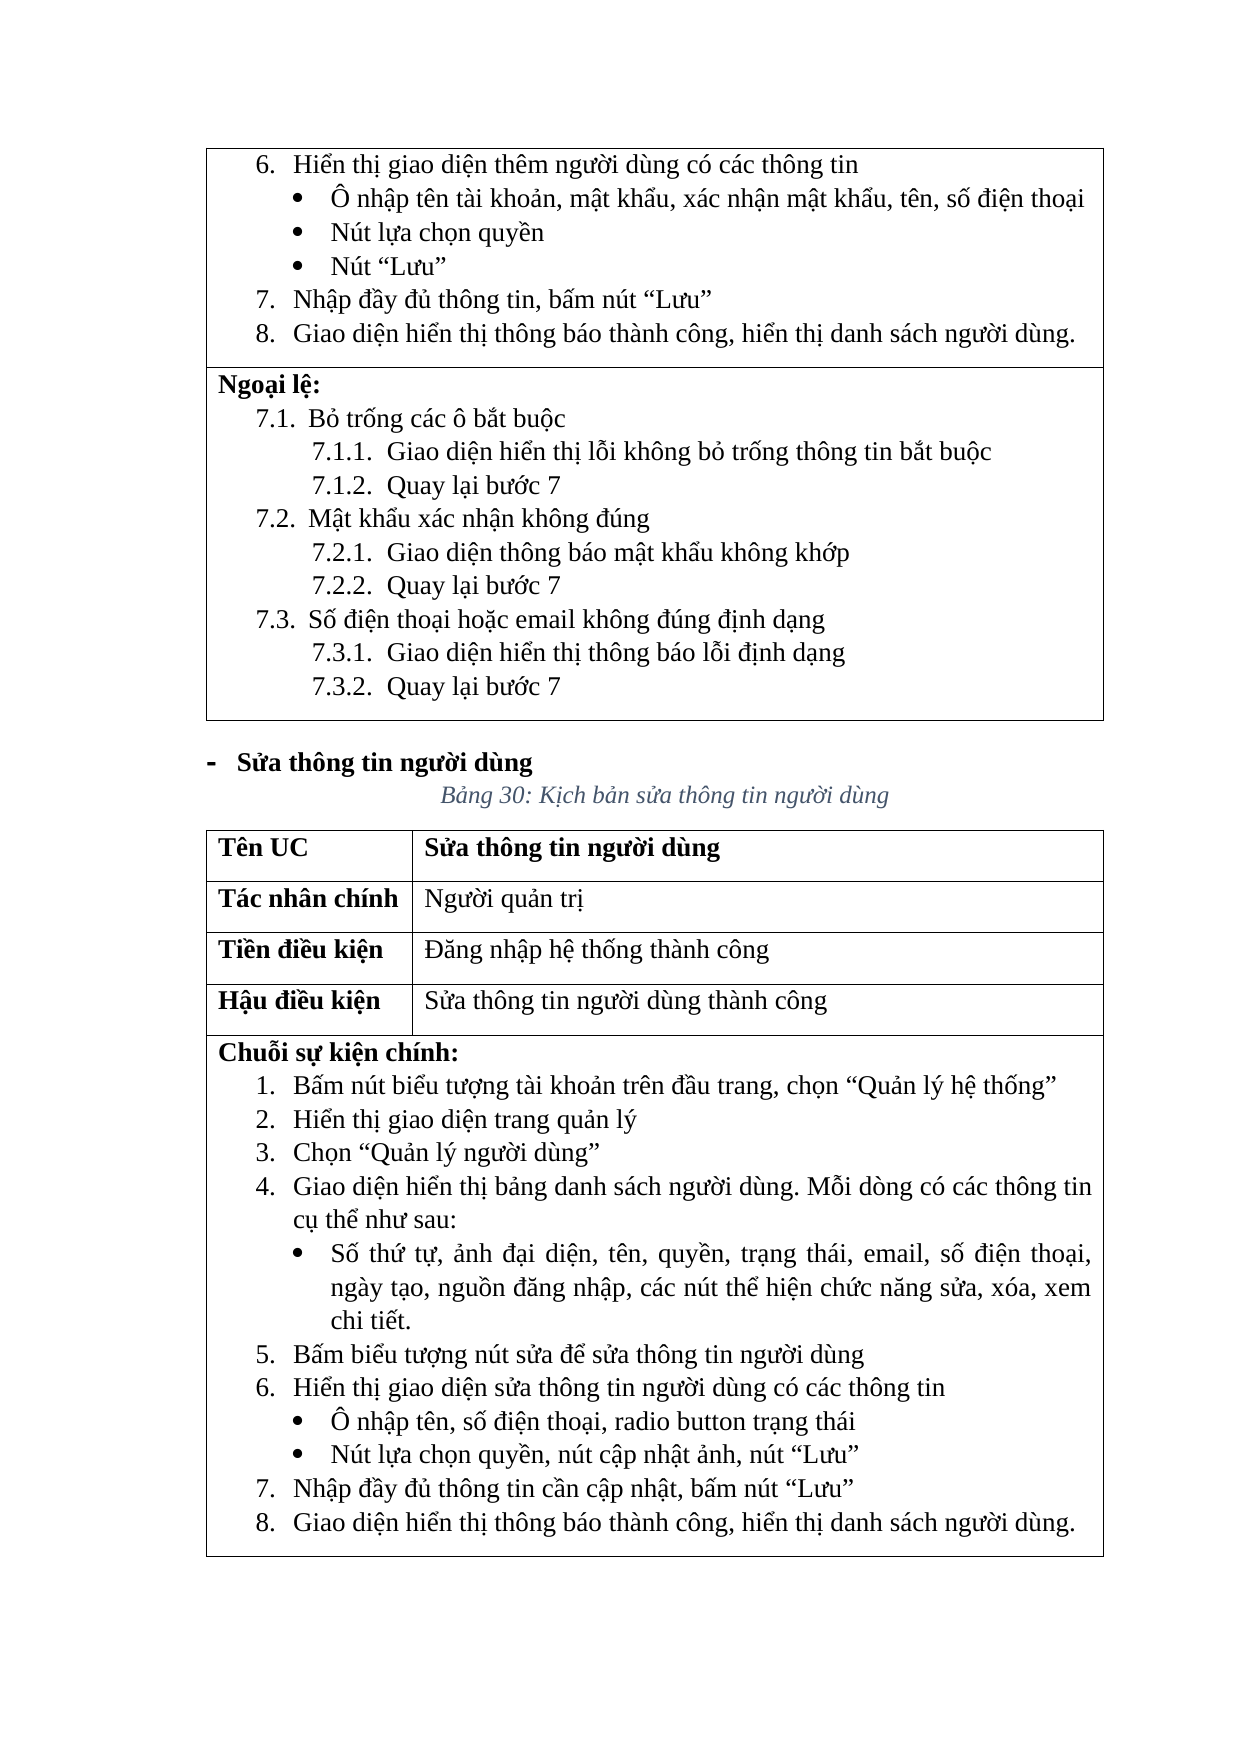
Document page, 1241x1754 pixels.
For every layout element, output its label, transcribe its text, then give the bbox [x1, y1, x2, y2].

table_cell Đăng nhập hệ thống thành công [413, 933, 1103, 983]
table_cell Tiền điều kiện [207, 933, 412, 983]
text Bảng 30: Kịch bản sửa thông tin người dùng [237, 780, 1093, 809]
table_cell Người quản trị [413, 882, 1103, 932]
table_header Tên UC [207, 831, 412, 881]
table_cell Chuỗi sự kiện chính: Bấm nút biểu tượng tài khoản trên đầu trang, chọn “Quản lý hệ thống” Hiển thị giao diện trang quản lý Chọn “Quản lý người dùng” Giao diện hiển thị bảng danh sách người dùng. Mỗi dòng có các thông tin cụ thể như sau: Số thứ tự, ảnh đại diện, tên, quyền, trạng thái, email, số điện thoại, ngày tạo, nguồn đăng nhập, các nút thể hiện chức năng sửa, xóa, xem chi tiết. Bấm biểu tượng nút sửa để sửa thông tin người dùng Hiển thị giao diện sửa thông tin người dùng có các thông tin Ô nhập tên, số điện thoại, radio button trạng thái Nút lựa chọn quyền, nút cập nhật ảnh, nút “Lưu” Nhập đầy đủ thông tin cần cập nhật, bấm nút “Lưu” Giao diện hiển thị thông báo thành công, hiển thị danh sách người dùng. [207, 1036, 1103, 1556]
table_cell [207, 149, 1103, 367]
table_cell Tác nhân chính [207, 882, 412, 932]
table_header Sửa thông tin người dùng [413, 831, 1103, 881]
list Sửa thông tin người dùng [207, 746, 1093, 778]
table_cell Ngoại lệ: Bỏ trống các ô bắt buộc Giao diện hiển thị lỗi không bỏ trống thông tin bắt buộc Quay lại bước 7 Mật khẩu xác nhận không đúng Giao diện thông báo mật khẩu không khớp Quay lại bước 7 Số điện thoại hoặc email không đúng định dạng Giao diện hiển thị thông báo lỗi định dạng Quay lại bước 7 [207, 368, 1103, 720]
table_cell Hậu điều kiện [207, 985, 412, 1035]
table_cell Sửa thông tin người dùng thành công [413, 985, 1103, 1035]
